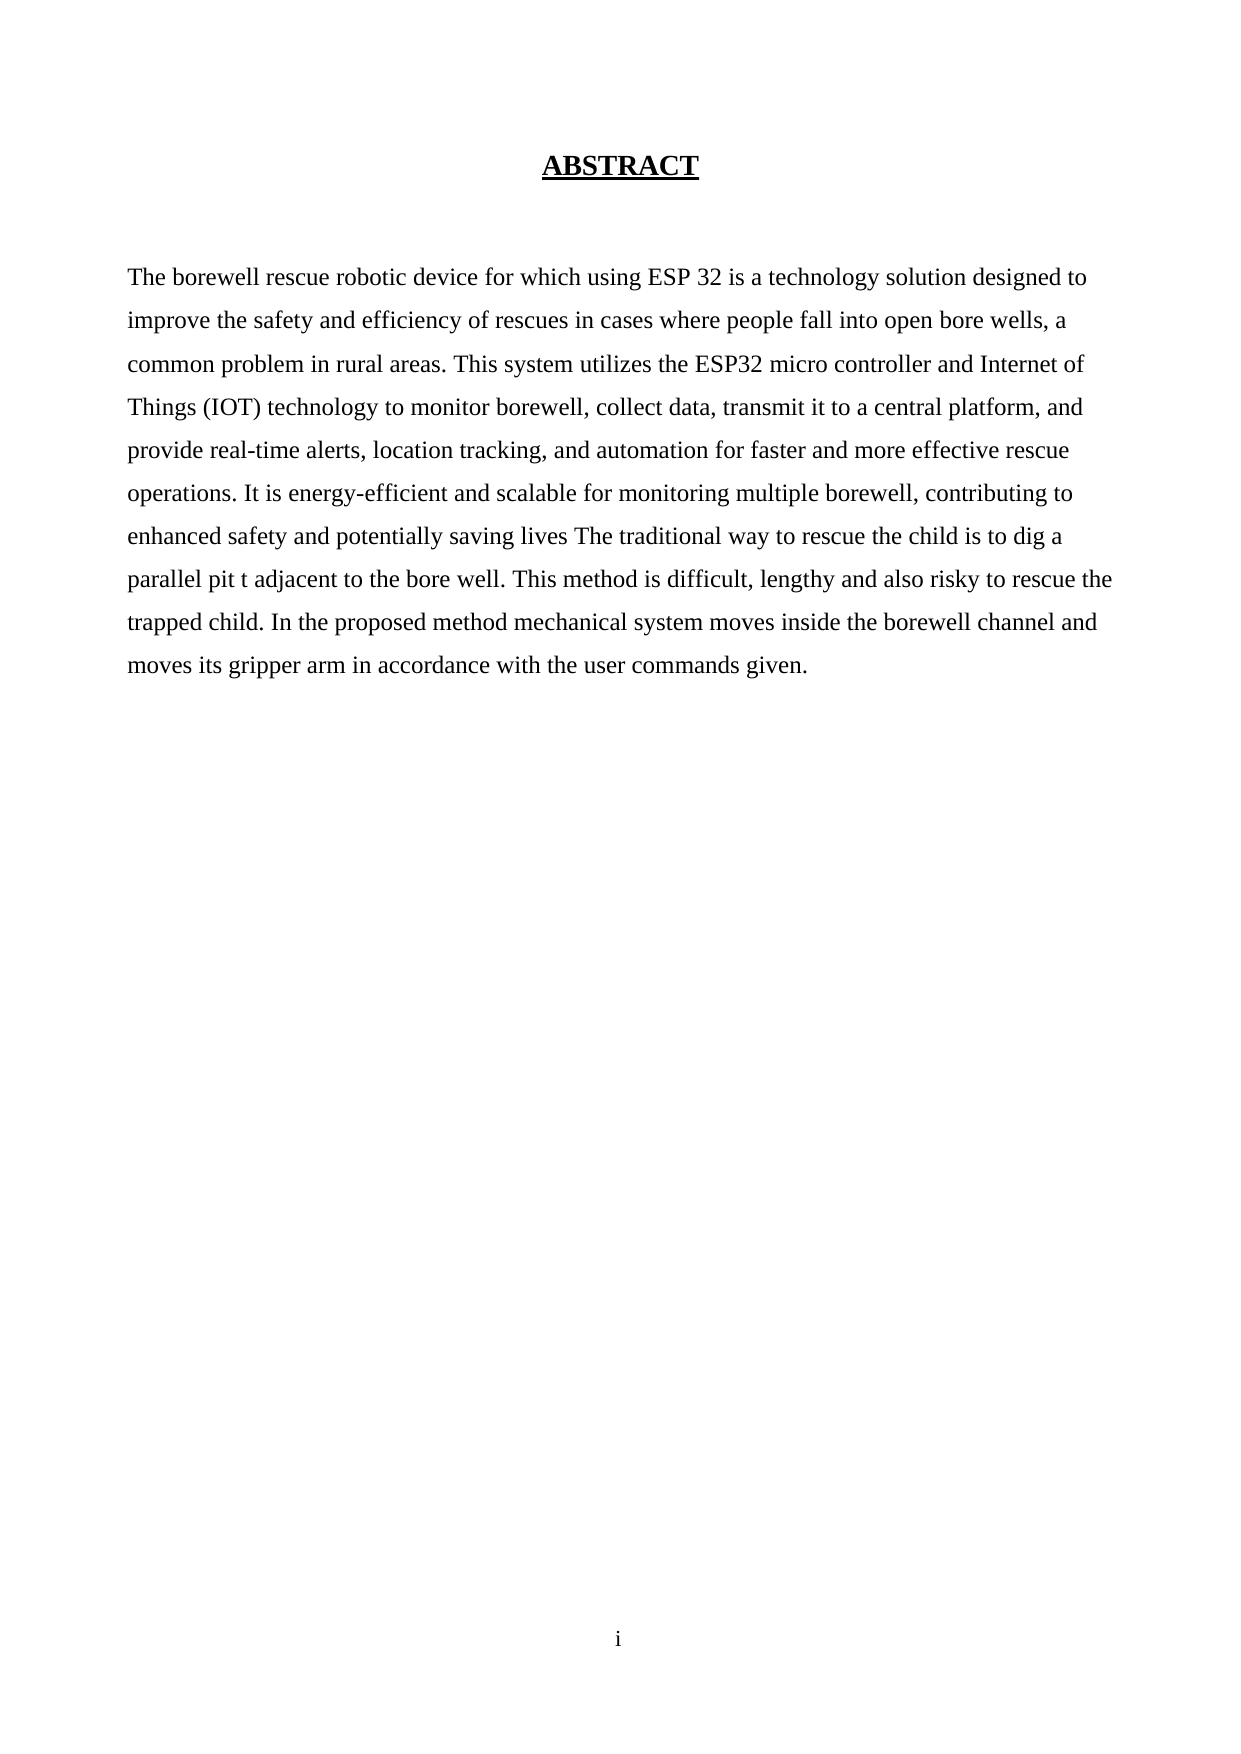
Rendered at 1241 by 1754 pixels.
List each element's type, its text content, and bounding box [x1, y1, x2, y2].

text ABSTRACT [127, 148, 1113, 181]
text The borewell rescue robotic device for which using ESP 32 is a technology solution designed to improve the safety and efficiency of rescues in cases where people fall into open bore wells, a common problem in rural areas. This system utilizes the ESP32 micro controller and Internet of Things (IOT) technology to monitor borewell, collect data, transmit it to a central platform, and provide real-time alerts, location tracking, and automation for faster and more effective rescue operations. It is energy-efficient and scalable for monitoring multiple borewell, contributing to enhanced safety and potentially saving lives The traditional way to rescue the child is to dig a parallel pit t adjacent to the bore well. This method is difficult, lengthy and also risky to rescue the trapped child. In the proposed method mechanical system moves inside the borewell channel and moves its gripper arm in accordance with the user commands given. [127, 262, 1138, 679]
